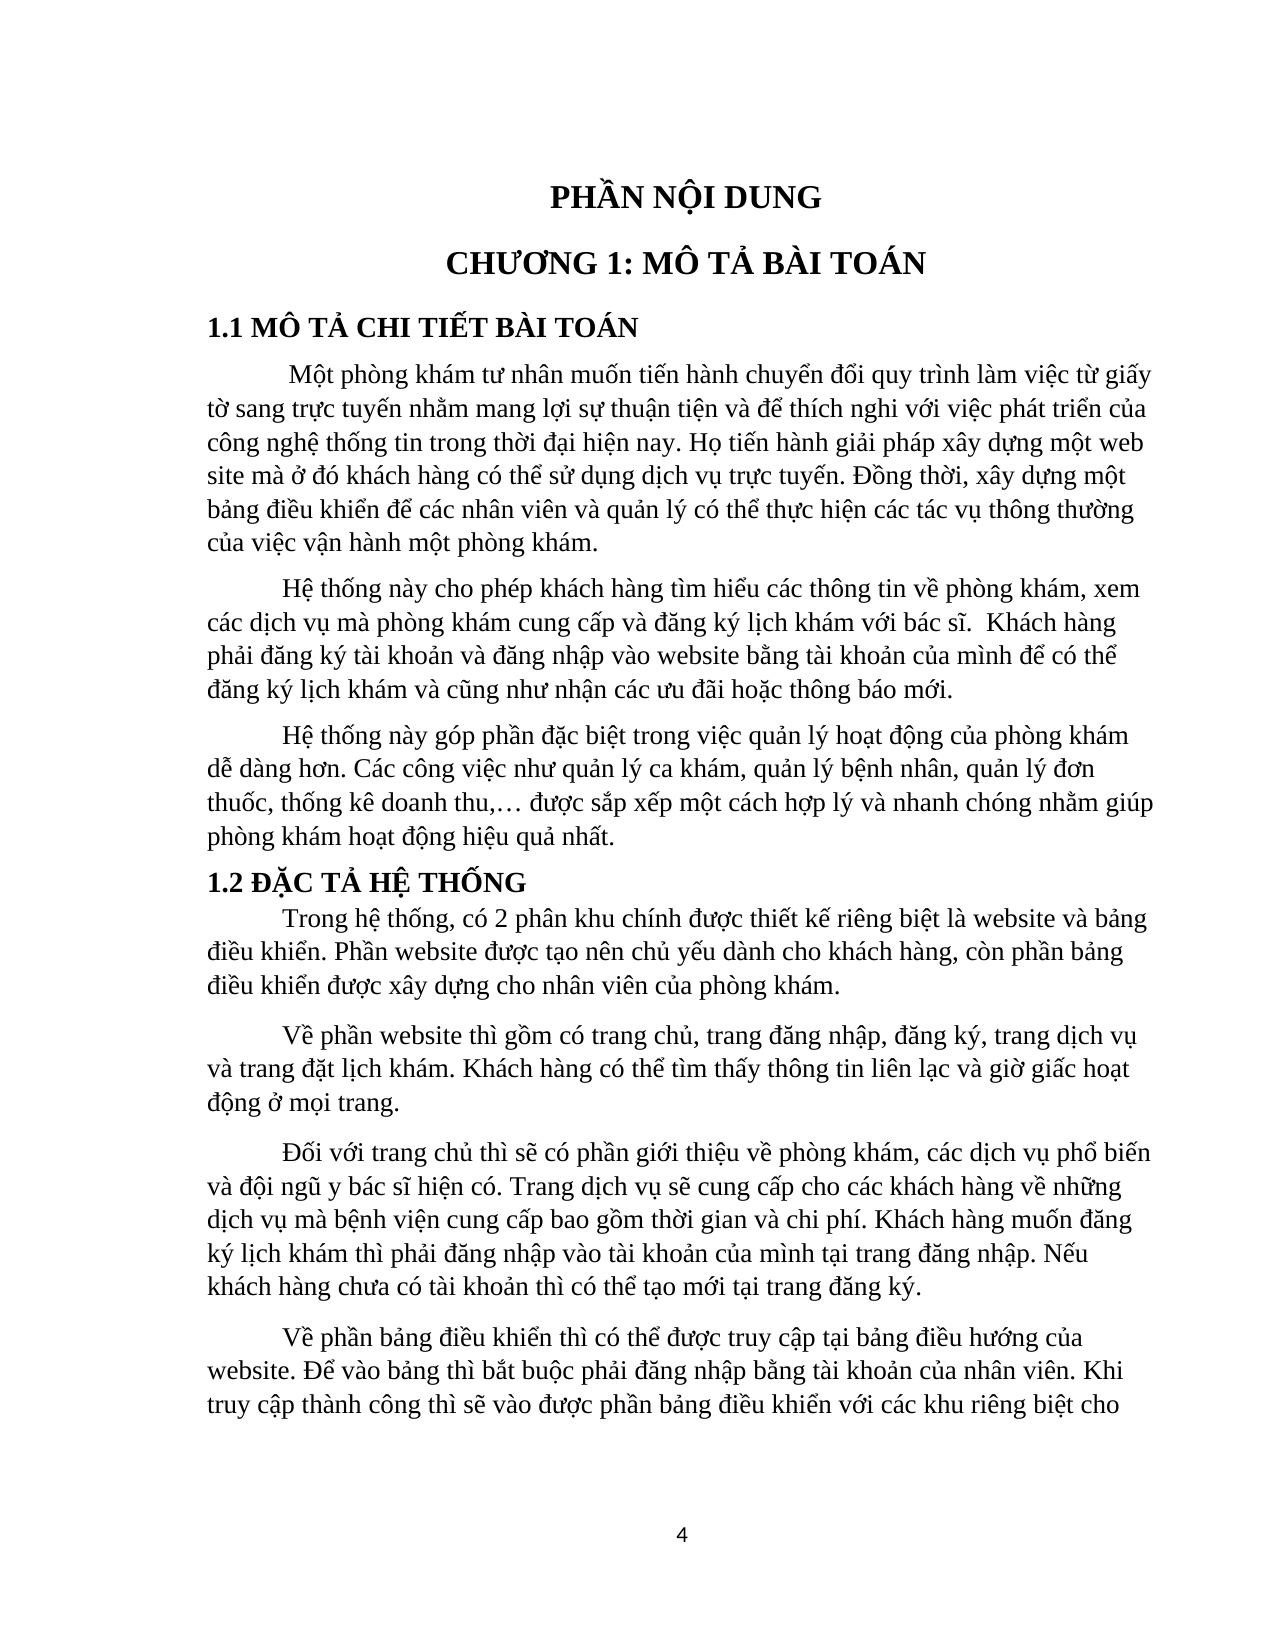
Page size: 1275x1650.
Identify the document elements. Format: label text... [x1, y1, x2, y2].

subtitle PHẦN NỘI DUNG [207, 177, 1157, 216]
text Đối với trang chủ thì sẽ có phần giới thiệu về phòng khám, các dịch vụ phổ biến và đội ngũ y bác sĩ hiện có. Trang dịch vụ sẽ cung cấp cho các khách hàng về những dịch vụ mà bệnh viện cung cấp bao gồm thời gian và chi phí. Khách hàng muốn đăng ký lịch khám thì phải đăng nhập vào tài khoản của mình tại trang đăng nhập. Nếu khách hàng chưa có tài khoản thì có thể tạo mới tại trang đăng ký. [207, 1136, 1157, 1302]
text Trong hệ thống, có 2 phân khu chính được thiết kế riêng biệt là website và bảng điều khiển. Phần website được tạo nên chủ yếu dành cho khách hàng, còn phần bảng điều khiển được xây dựng cho nhân viên của phòng khám. [207, 902, 1157, 1000]
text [207, 1321, 1157, 1419]
subtitle 1.2 ĐẶC TẢ HỆ THỐNG [207, 866, 1157, 899]
subtitle 1.1 MÔ TẢ CHI TIẾT BÀI TOÁN [207, 310, 1157, 343]
text Hệ thống này cho phép khách hàng tìm hiểu các thông tin về phòng khám, xem các dịch vụ mà phòng khám cung cấp và đăng ký lịch khám với bác sĩ. Khách hàng phải đăng ký tài khoản và đăng nhập vào website bằng tài khoản của mình để có thể đăng ký lịch khám và cũng như nhận các ưu đãi hoặc thông báo mới. [207, 572, 1157, 704]
text Hệ thống này góp phần đặc biệt trong việc quản lý hoạt động của phòng khám dễ dàng hơn. Các công việc như quản lý ca khám, quản lý bệnh nhân, quản lý đơn thuốc, thống kê doanh thu,… được sắp xếp một cách hợp lý và nhanh chóng nhằm giúp phòng khám hoạt động hiệu quả nhất. [207, 719, 1157, 851]
text Về phần website thì gồm có trang chủ, trang đăng nhập, đăng ký, trang dịch vụ và trang đặt lịch khám. Khách hàng có thể tìm thấy thông tin liên lạc và giờ giấc hoạt động ở mọi trang. [207, 1019, 1157, 1117]
text Một phòng khám tư nhân muốn tiến hành chuyển đổi quy trình làm việc từ giấy tờ sang trực tuyến nhằm mang lợi sự thuận tiện và để thích nghi với việc phát triển của công nghệ thống tin trong thời đại hiện nay. Họ tiến hành giải pháp xây dựng một web site mà ở đó khách hàng có thể sử dụng dịch vụ trực tuyến. Đồng thời, xây dựng một bảng điều khiển để các nhân viên và quản lý có thể thực hiện các tác vụ thông thường của việc vận hành một phòng khám. [207, 358, 1157, 557]
subtitle CHƯƠNG 1: MÔ TẢ BÀI TOÁN [207, 243, 1157, 282]
